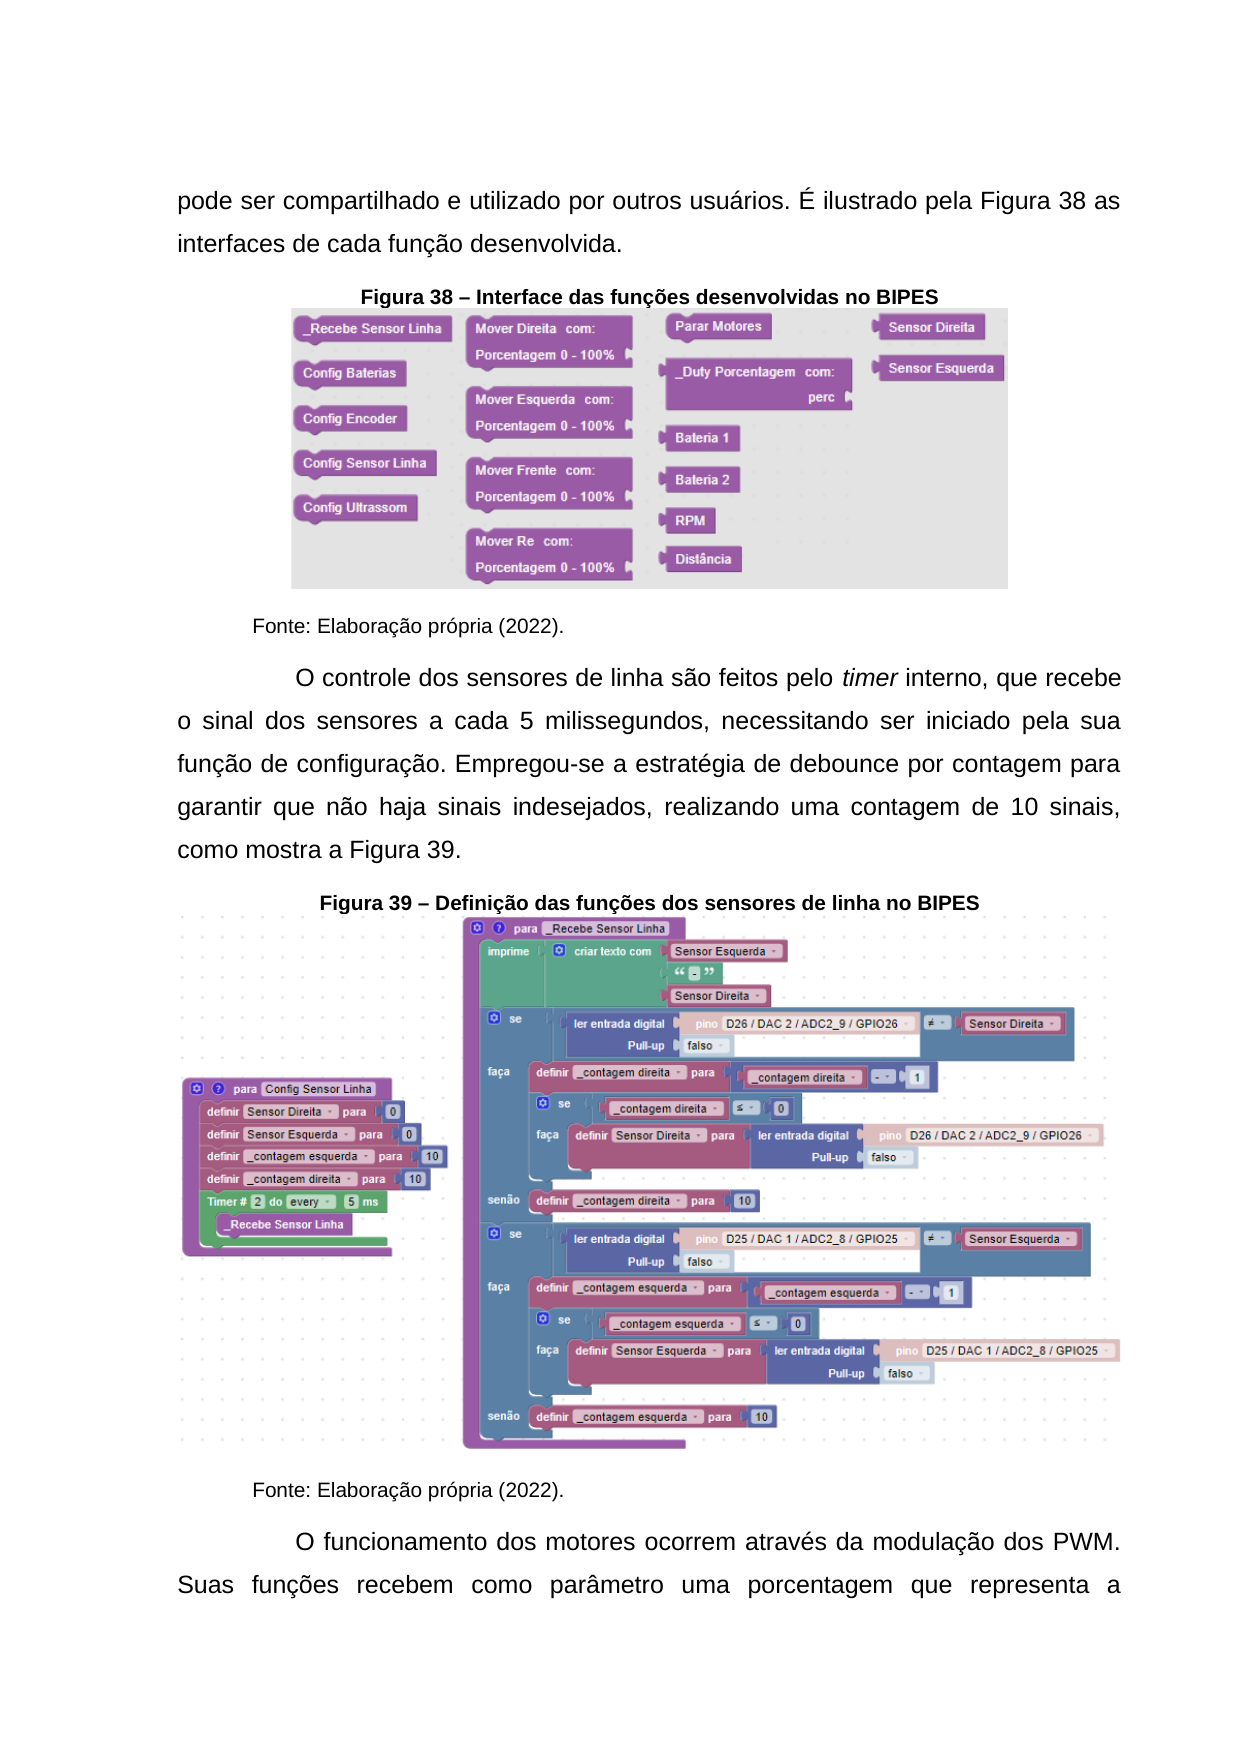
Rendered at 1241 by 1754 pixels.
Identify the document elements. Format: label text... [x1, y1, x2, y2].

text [177, 186, 1122, 258]
picture [177, 914, 1123, 1454]
text Figura 39 – Definição das funções dos sensores de linha no BIPES [177, 891, 1122, 914]
picture [291, 308, 1008, 589]
text Fonte: Elaboração própria (2022). [177, 614, 1122, 638]
text Fonte: Elaboração própria (2022). [177, 1478, 1122, 1502]
text O controle dos sensores de linha são feitos pelo timer interno, que recebe o sinal dos sensores a cada 5 milissegundos, necessitando ser iniciado pela sua função de configuração. Empregou-se a estratégia de debounce por contagem para garantir que não haja sinais indesejados, realizando uma contagem de 10 sinais, como mostra a Figura 39. [177, 663, 1122, 864]
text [177, 1527, 1122, 1599]
